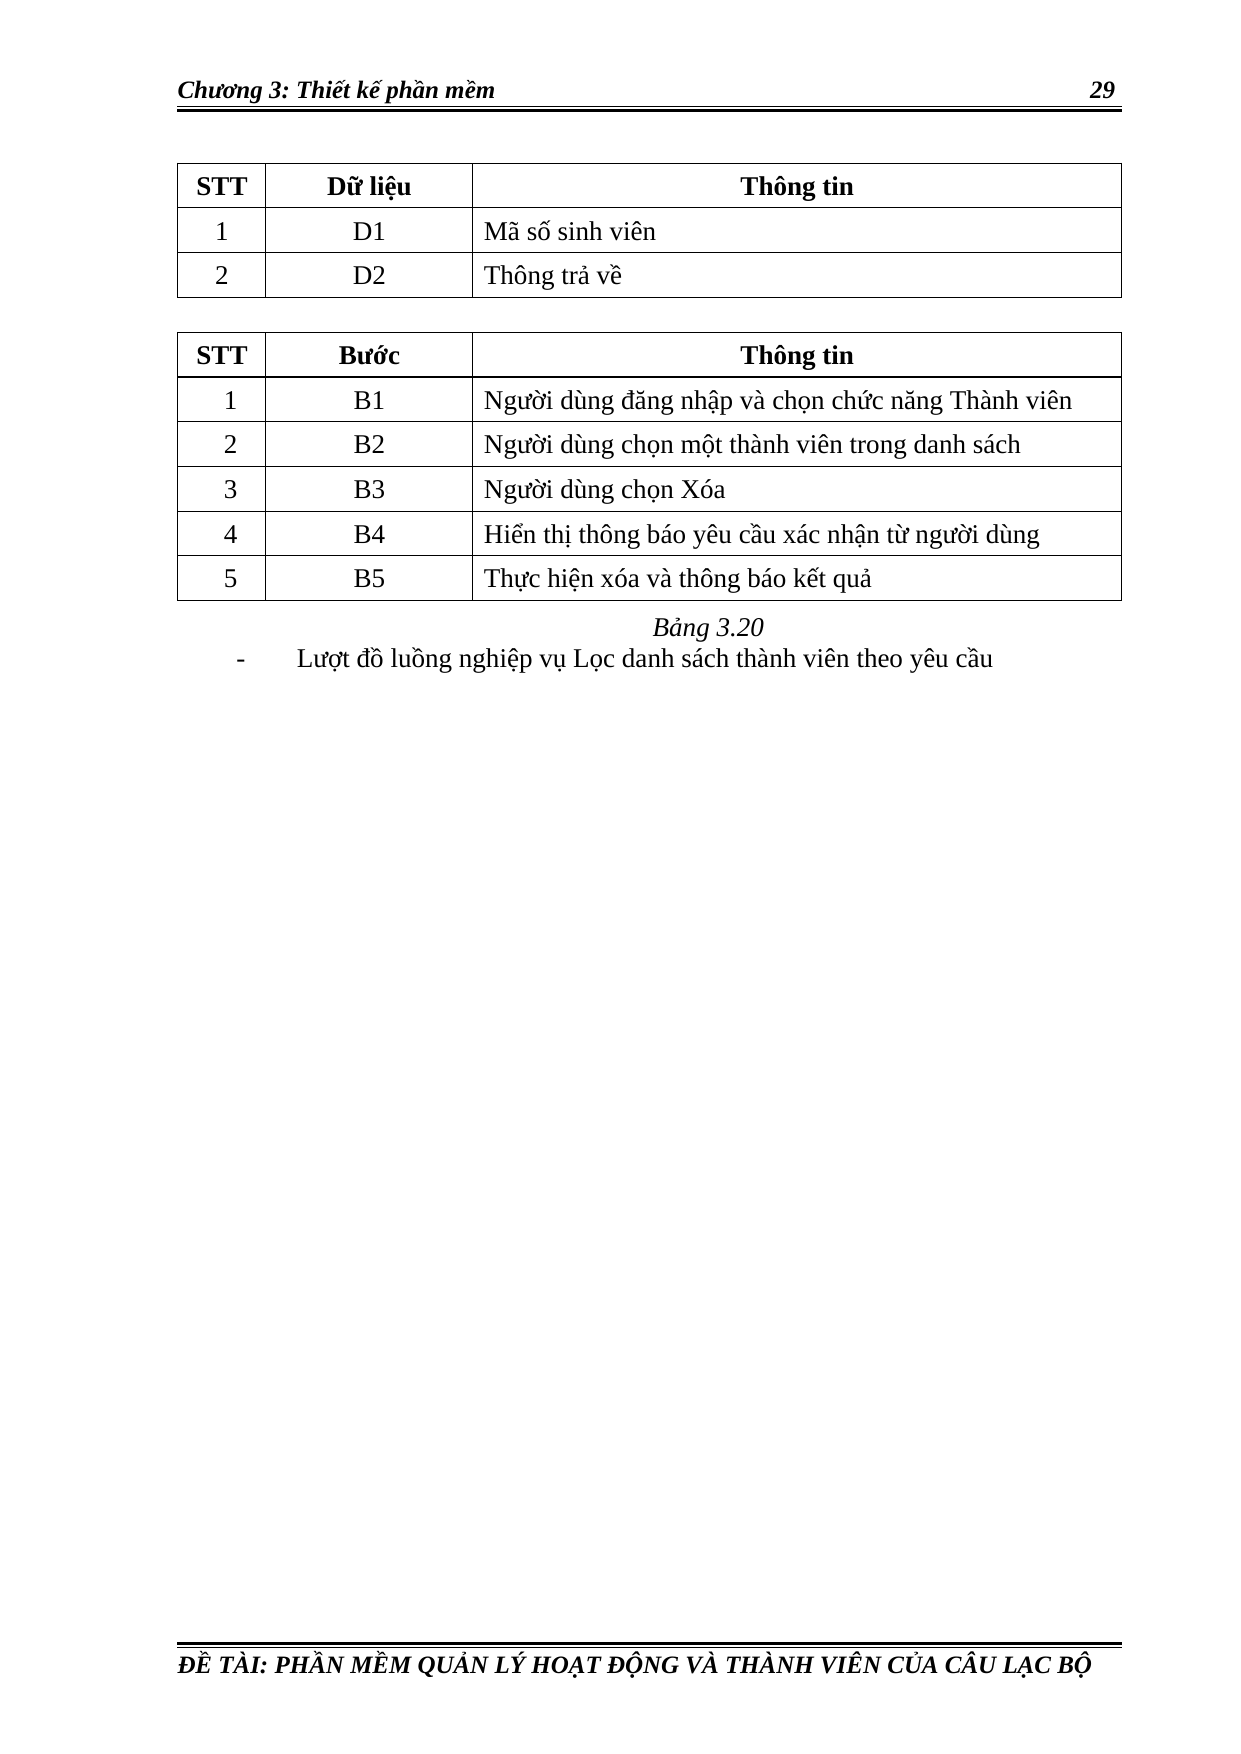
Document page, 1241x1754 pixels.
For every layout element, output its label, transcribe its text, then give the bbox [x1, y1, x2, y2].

table_cell Người dùng đăng nhập và chọn chức năng Thành viên [473, 378, 1121, 421]
table_cell 3 [178, 467, 265, 511]
table_header Thông tin [473, 333, 1121, 376]
table_cell Hiển thị thông báo yêu cầu xác nhận từ người dùng [473, 512, 1121, 555]
table_cell B3 [266, 467, 472, 511]
table_cell Người dùng chọn một thành viên trong danh sách [473, 422, 1121, 466]
table_cell 5 [178, 556, 265, 600]
table_cell D2 [266, 253, 472, 297]
list Bảng 3.20 [297, 611, 1122, 642]
table_header Bước [266, 333, 472, 376]
table_cell B2 [266, 422, 472, 466]
list Lượt đồ luồng nghiệp vụ Lọc danh sách thành viên theo yêu cầu [236, 642, 1122, 674]
table_cell 2 [178, 422, 265, 466]
table_cell 1 [178, 378, 265, 421]
table_cell 2 [178, 253, 265, 297]
table_cell B5 [266, 556, 472, 600]
table_header Dữ liệu [266, 164, 472, 207]
table_cell Mã số sinh viên [473, 208, 1121, 252]
table_header STT [178, 164, 265, 207]
table_cell Người dùng chọn Xóa [473, 467, 1121, 511]
table_header Thông tin [473, 164, 1121, 207]
table_cell Thực hiện xóa và thông báo kết quả [473, 556, 1121, 600]
table_header STT [178, 333, 265, 376]
table_cell 4 [178, 512, 265, 555]
table_cell 1 [178, 208, 265, 252]
table_cell Thông trả về [473, 253, 1121, 297]
table_cell B1 [266, 378, 472, 421]
table_cell D1 [266, 208, 472, 252]
table_cell B4 [266, 512, 472, 555]
